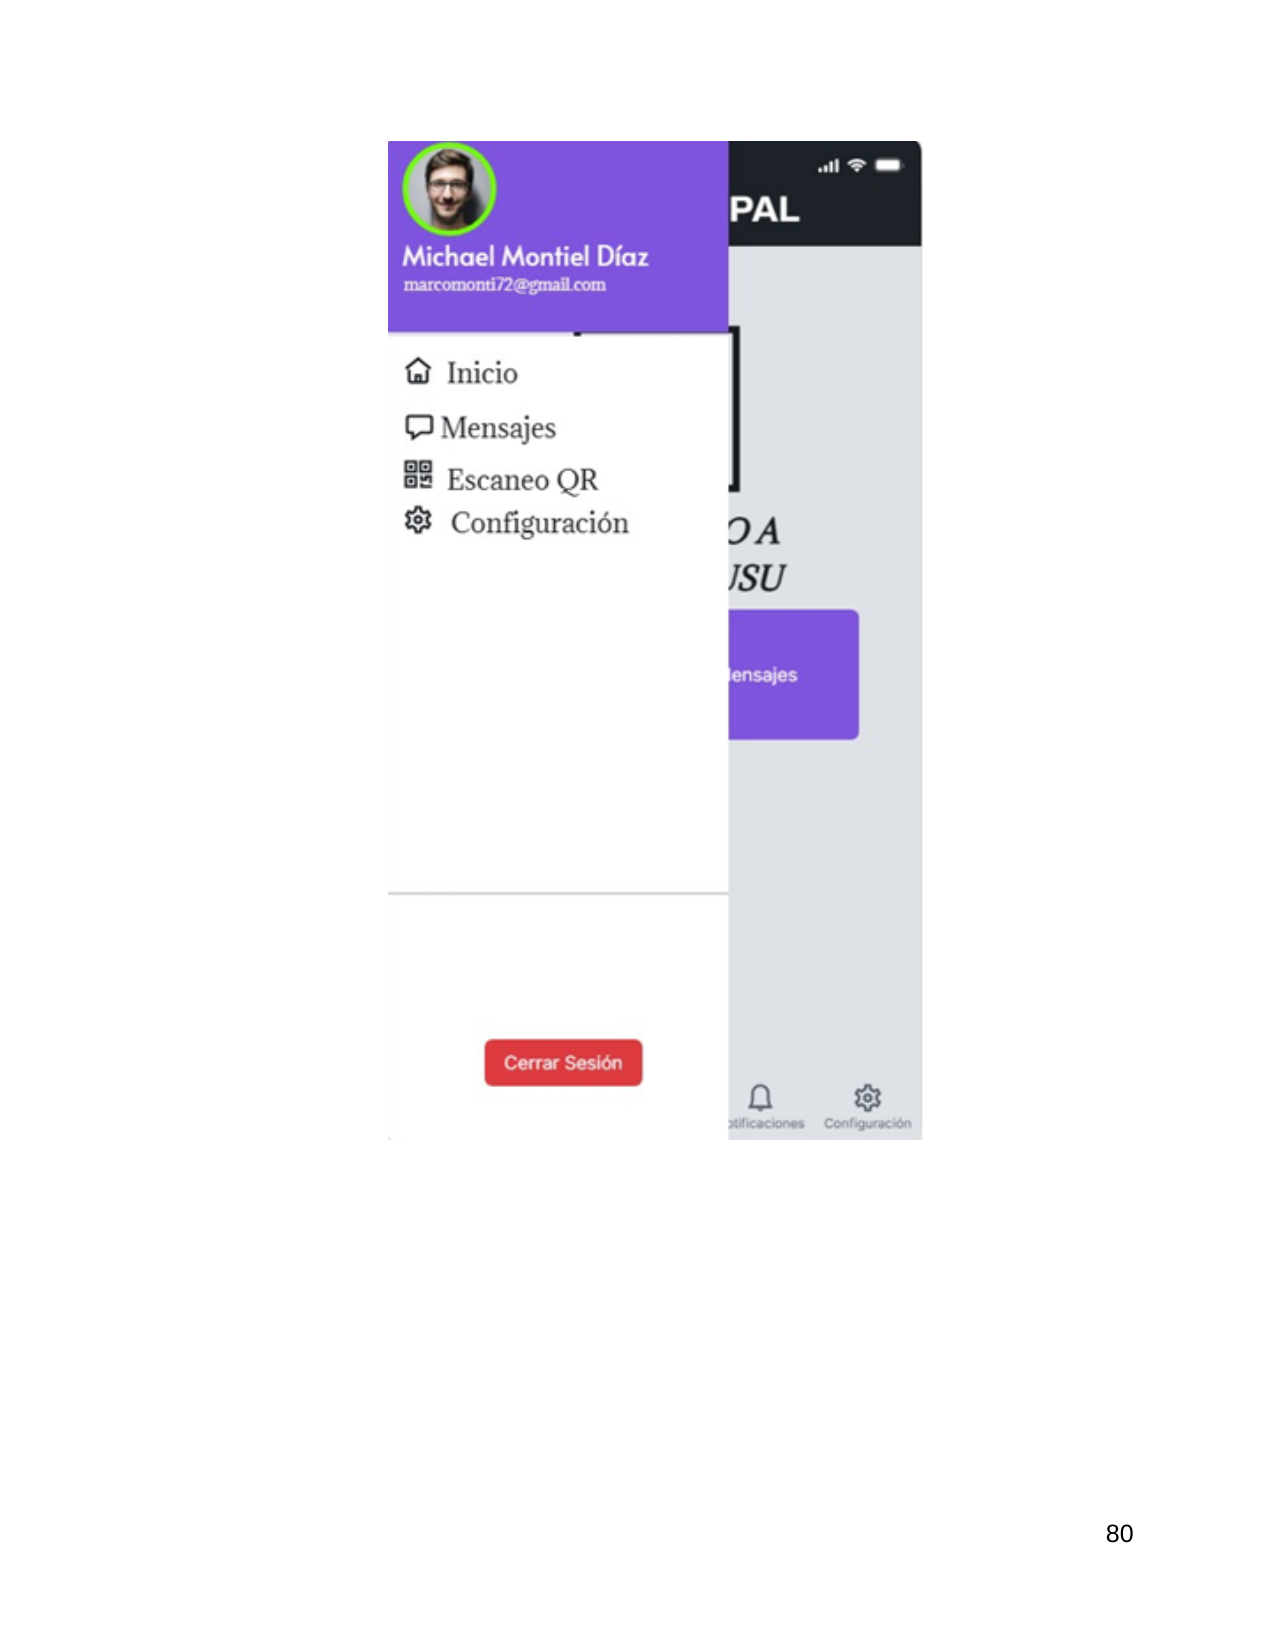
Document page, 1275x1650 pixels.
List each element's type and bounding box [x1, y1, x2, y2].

picture [388, 141, 923, 1140]
